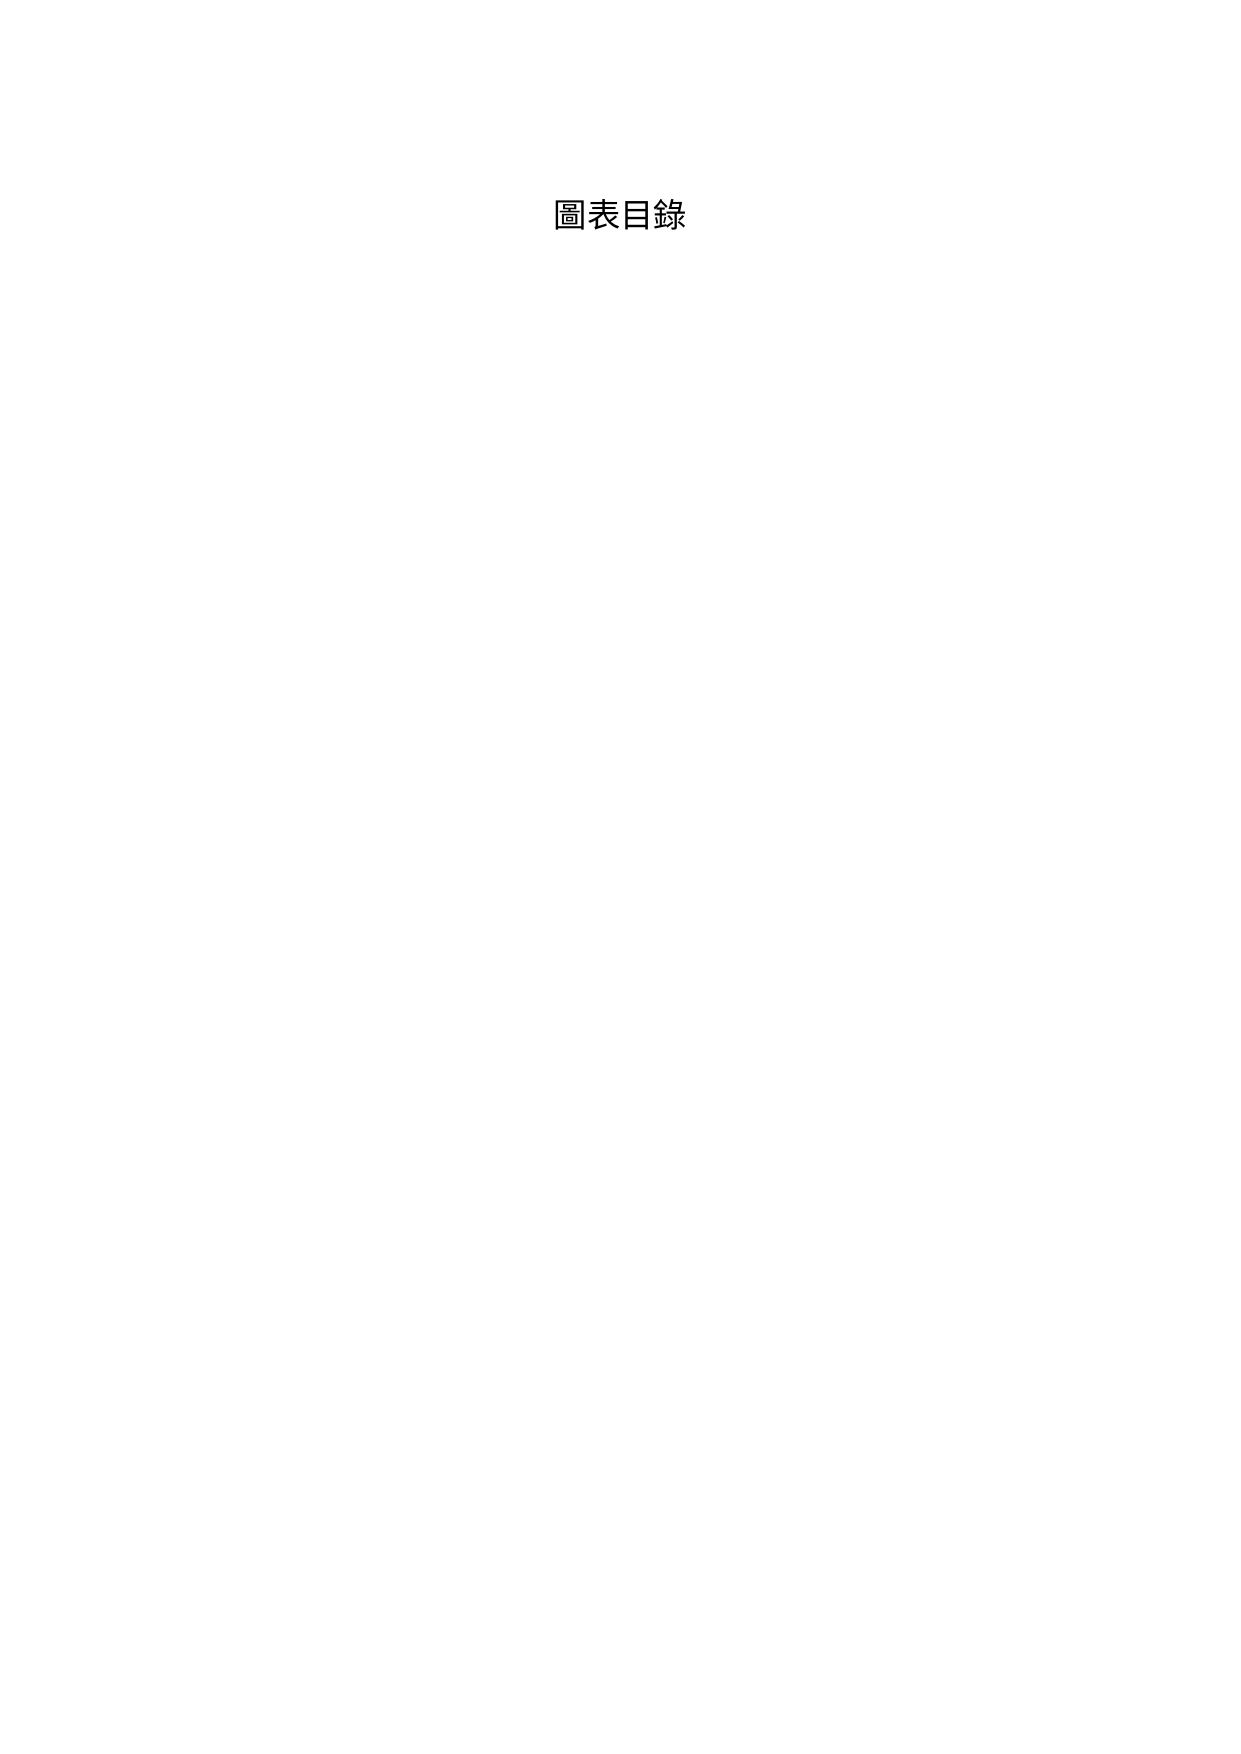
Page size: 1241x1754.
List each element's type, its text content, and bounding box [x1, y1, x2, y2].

subtitle 圖表目錄 [187, 181, 1053, 246]
